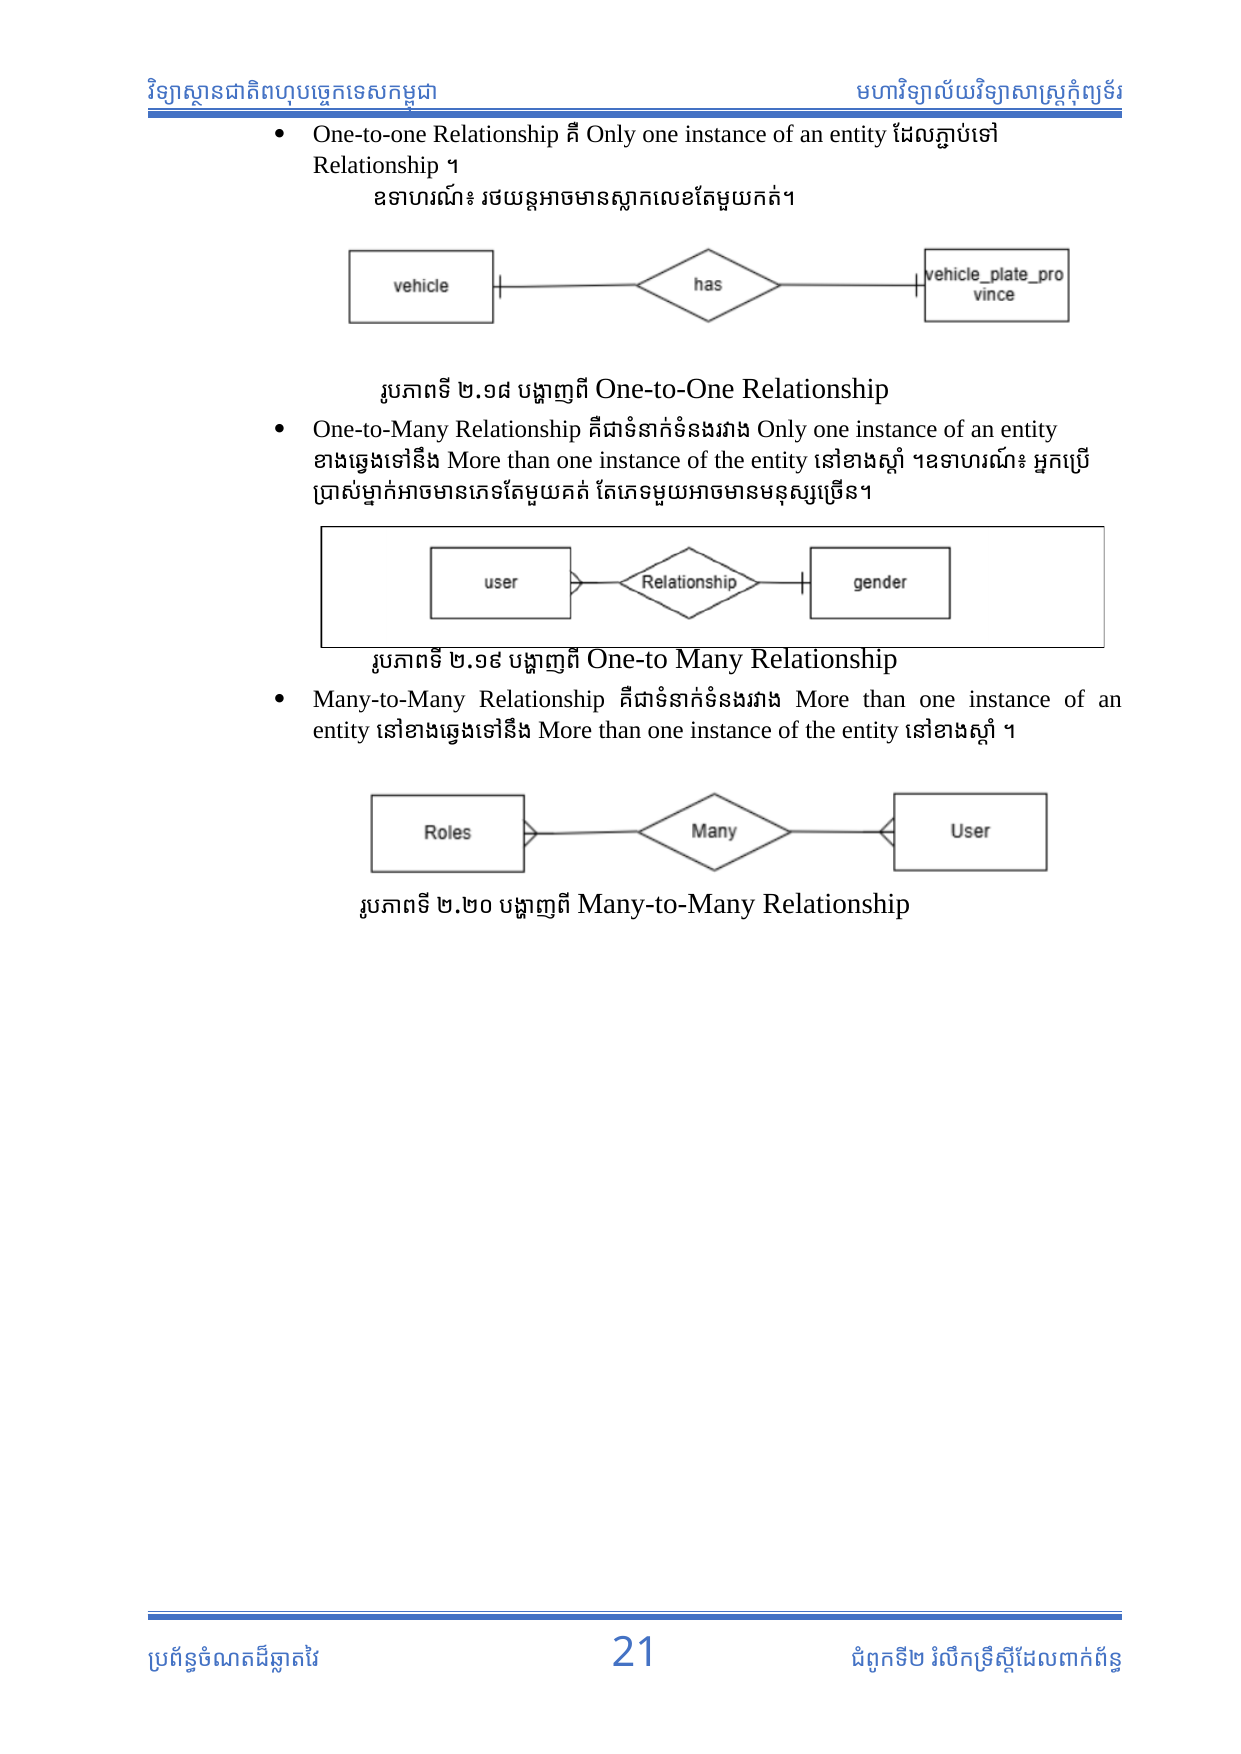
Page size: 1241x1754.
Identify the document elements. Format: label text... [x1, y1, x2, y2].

text រូបភាពទី ២.២០​ បង្ហាញពី Many-to-Many Relationship [148, 882, 1122, 922]
text រូបភាពទី ២.១៩ បង្ហាញពី One-to Many Relationship [148, 637, 1122, 677]
text រូបភាពទី ២.១៨​ បង្ហាញពី One-to-One Relationship [148, 367, 1122, 407]
list Many-to-Many Relationship គឺជាទំនាក់ទំនងរវាង More than one instance of an entity នៅខាងឆ្វេងទៅនឹង More than one instance of the entity នៅខាងស្តាំ ។ [275, 683, 1122, 745]
picture [321, 218, 1103, 362]
text ឧទាហរណ៍៖ រថយន្ដអាចមានស្លាកលេខតែមួយកត់។ [313, 181, 1122, 212]
picture [301, 763, 1120, 882]
list One-to-Many Relationship គឺជាទំនាក់ទំនងរវាង Only one instance of an entity ខាងឆ្វេងទៅនឹង More than one instance of the entity នៅខាងស្តាំ ។ឧទាហរណ៍៖ អ្នកប្រើប្រាស់ម្នាក់អាចមានភេទតែមួយគត់ តែភេទមួយអាចមានមនុស្សច្រើន។ [275, 413, 1122, 506]
picture [320, 526, 1105, 637]
list One-to-one Relationship គឺ Only one instance of an entity ដែលភ្ជាប់ទៅ Relationship ។ [275, 118, 1122, 181]
